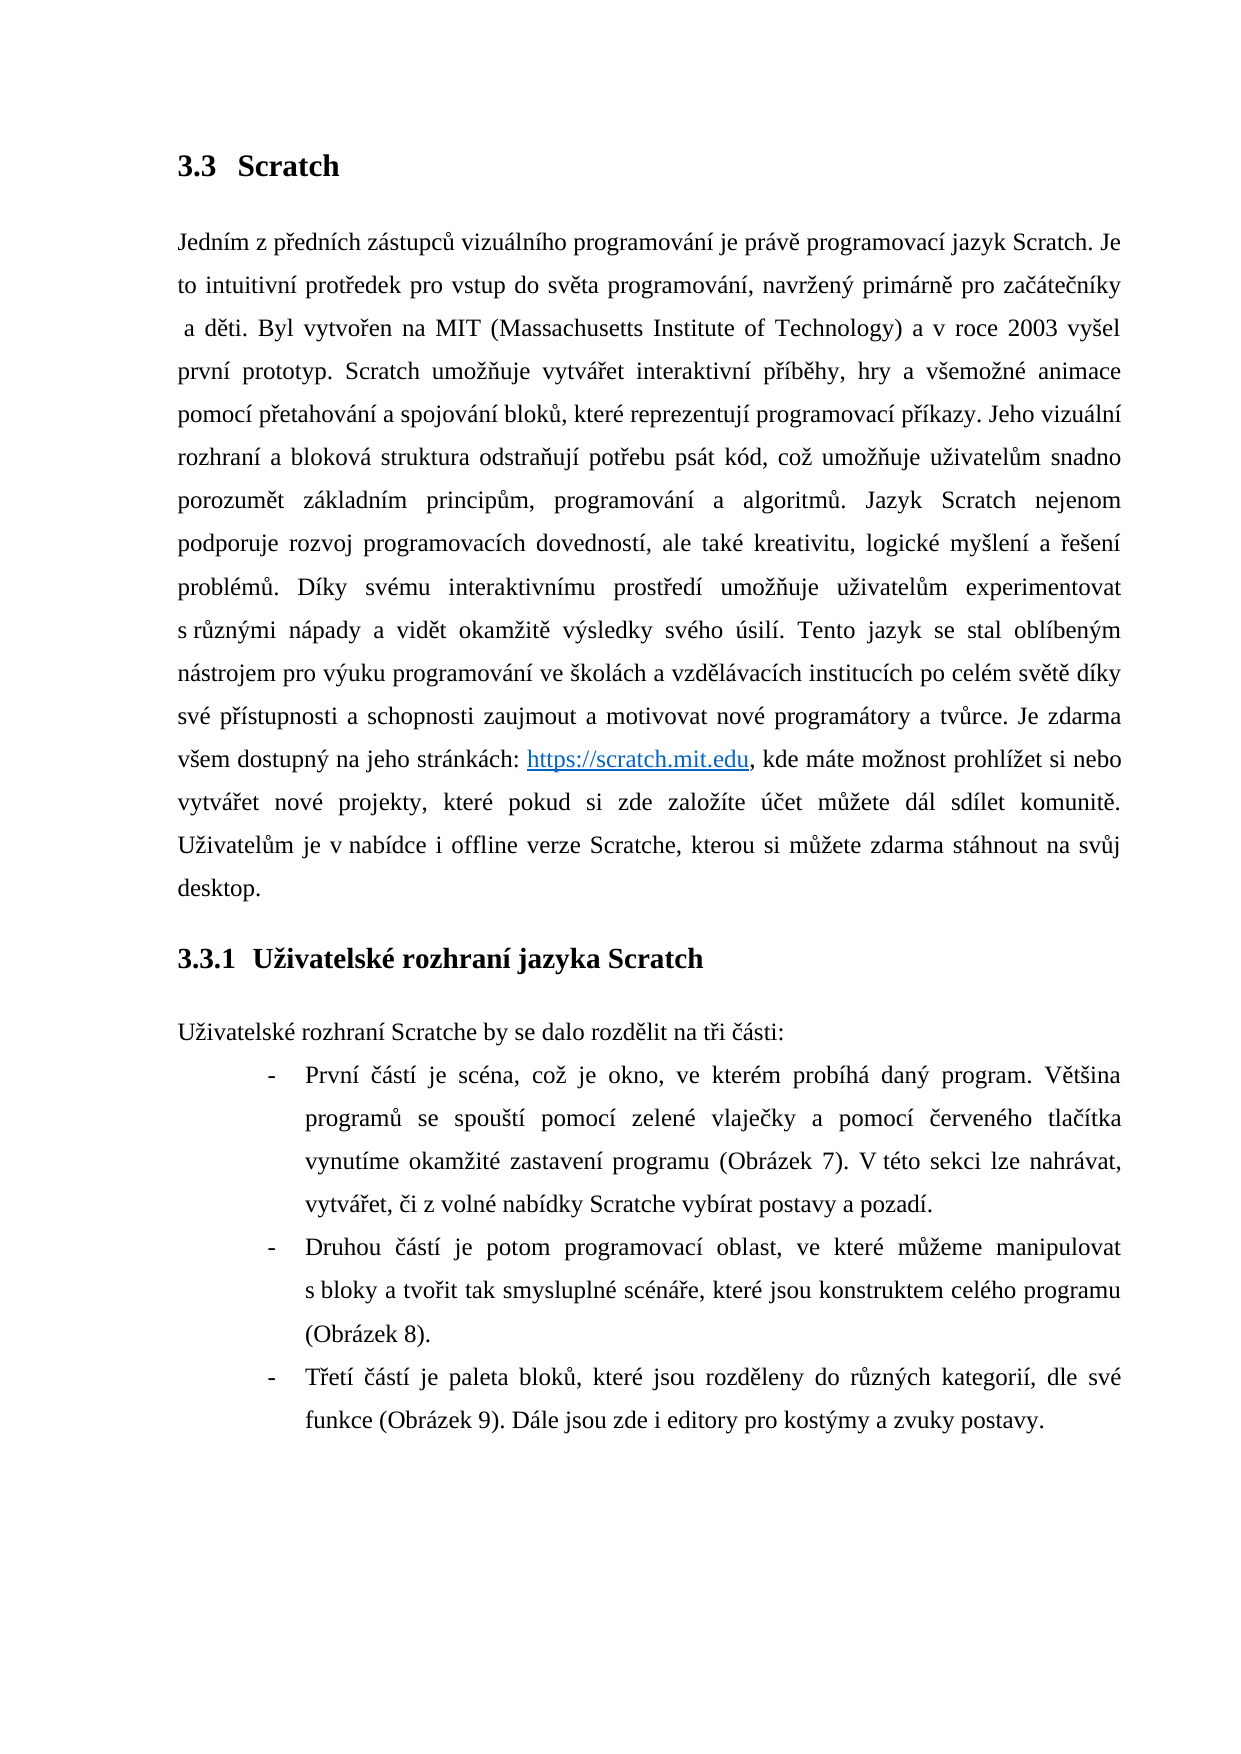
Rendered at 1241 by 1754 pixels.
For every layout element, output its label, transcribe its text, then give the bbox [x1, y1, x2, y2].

text Jedním z předních zástupců vizuálního programování je právě programovací jazyk Scratch. Je to intuitivní protředek pro vstup do světa programování, navržený primárně pro začátečníky a děti. Byl vytvořen na MIT (Massachusetts Institute of Technology) a v roce 2003 vyšel první prototyp. Scratch umožňuje vytvářet interaktivní příběhy, hry a všemožné animace pomocí přetahování a spojování bloků, které reprezentují programovací příkazy. Jeho vizuální rozhraní a bloková struktura odstraňují potřebu psát kód, což umožňuje uživatelům snadno porozumět základním principům, programování a algoritmů. Jazyk Scratch nejenom podporuje rozvoj programovacích dovedností, ale také kreativitu, logické myšlení a řešení problémů. Díky svému interaktivnímu prostředí umožňuje uživatelům experimentovat s různými nápady a vidět okamžitě výsledky svého úsilí. Tento jazyk se stal oblíbeným nástrojem pro výuku programování ve školách a vzdělávacích institucích po celém světě díky své přístupnosti a schopnosti zaujmout a motivovat nové programátory a tvůrce. Je zdarma všem dostupný na jeho stránkách: https://scratch.mit.edu, kde máte možnost prohlížet si nebo vytvářet nové projekty, které pokud si zde založíte účet můžete dál sdílet komunitě. Uživatelům je v nabídce i offline verze Scratche, kterou si můžete zdarma stáhnout na svůj desktop. [177, 227, 1122, 902]
subtitle Scratch [177, 148, 1122, 184]
subtitle Uživatelské rozhraní jazyka Scratch [177, 942, 1122, 975]
list Třetí částí je paleta bloků, které jsou rozděleny do různých kategorií, dle své funkce (Obrázek 9). Dále jsou zde i editory pro kostýmy a zvuky postavy. [267, 1362, 1122, 1434]
list Druhou částí je potom programovací oblast, ve které můžeme manipulovat s bloky a tvořit tak smysluplné scénáře, které jsou konstruktem celého programu (Obrázek 8). [267, 1232, 1122, 1347]
text Uživatelské rozhraní Scratche by se dalo rozdělit na tři části: [177, 1017, 1122, 1046]
list První částí je scéna, což je okno, ve kterém probíhá daný program. Většina programů se spouští pomocí zelené vlaječky a pomocí červeného tlačítka vynutíme okamžité zastavení programu (Obrázek 7). V této sekci lze nahrávat, vytvářet, či z volné nabídky Scratche vybírat postavy a pozadí. [267, 1060, 1122, 1218]
